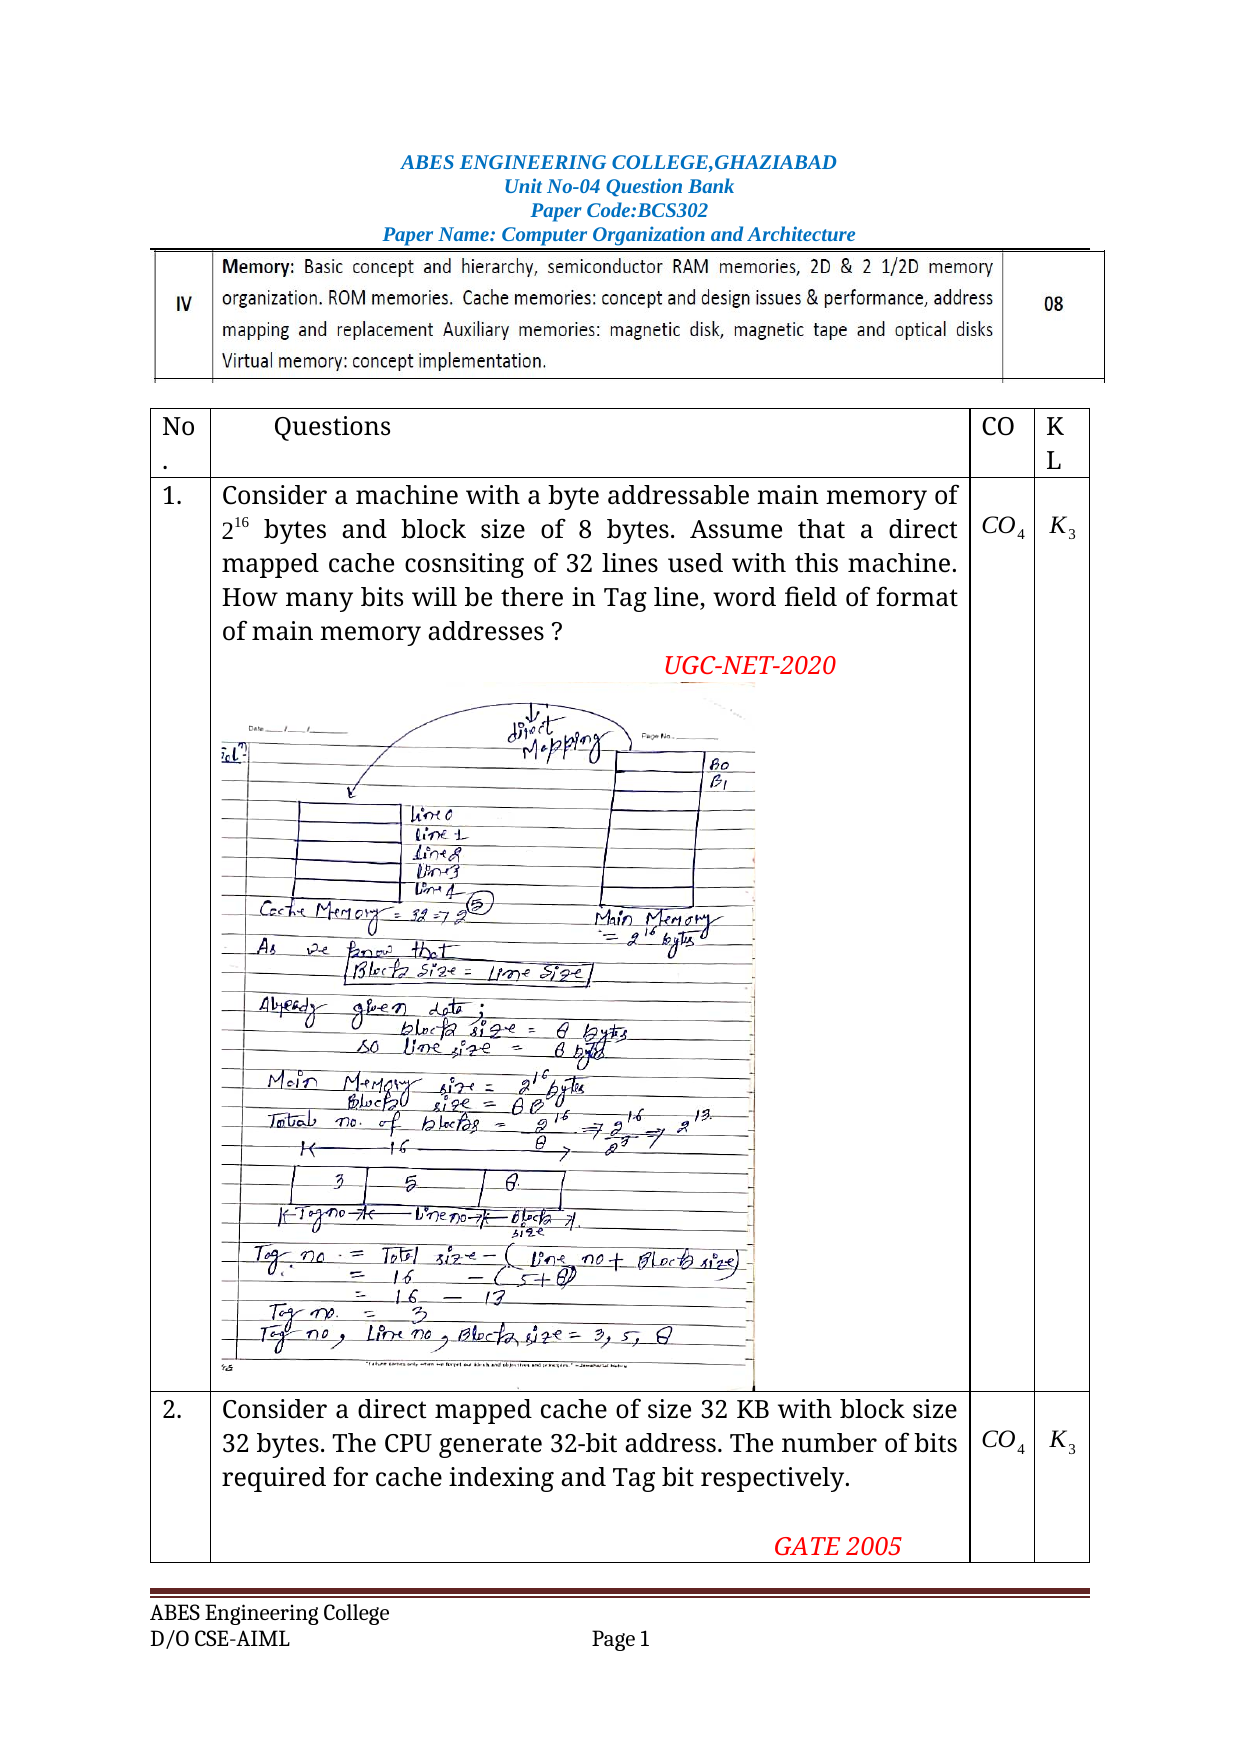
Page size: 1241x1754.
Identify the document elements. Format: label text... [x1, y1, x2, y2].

table_cell 2. [151, 1392, 210, 1562]
table_cell 1. [151, 478, 210, 1391]
table_cell [1035, 478, 1089, 1391]
table_header Questions [211, 409, 969, 477]
text Unit No-04 Question Bank [150, 174, 1090, 198]
picture [221, 682, 756, 1391]
table_cell [1035, 1392, 1089, 1562]
picture [150, 250, 1109, 383]
text Paper Name: Computer Organization and Architecture [150, 222, 1090, 248]
table_cell Consider a machine with a byte addressable main memory of bytes and block size of 8 bytes. Assume that a direct mapped cache cosnsiting of 32 lines used with this machine. How many bits will be there in Tag line, word field of format of main memory addresses ? UGC-NET-2020 [211, 478, 969, 1391]
table_cell [971, 478, 1034, 1391]
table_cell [211, 1392, 969, 1562]
table_header No. [151, 409, 210, 477]
table_header CO [971, 409, 1034, 477]
table_cell [971, 1392, 1034, 1562]
text ABES ENGINEERING COLLEGE,GHAZIABAD [150, 150, 1090, 174]
table_header KL [1035, 409, 1089, 477]
text Paper Code:BCS302 [150, 198, 1090, 222]
